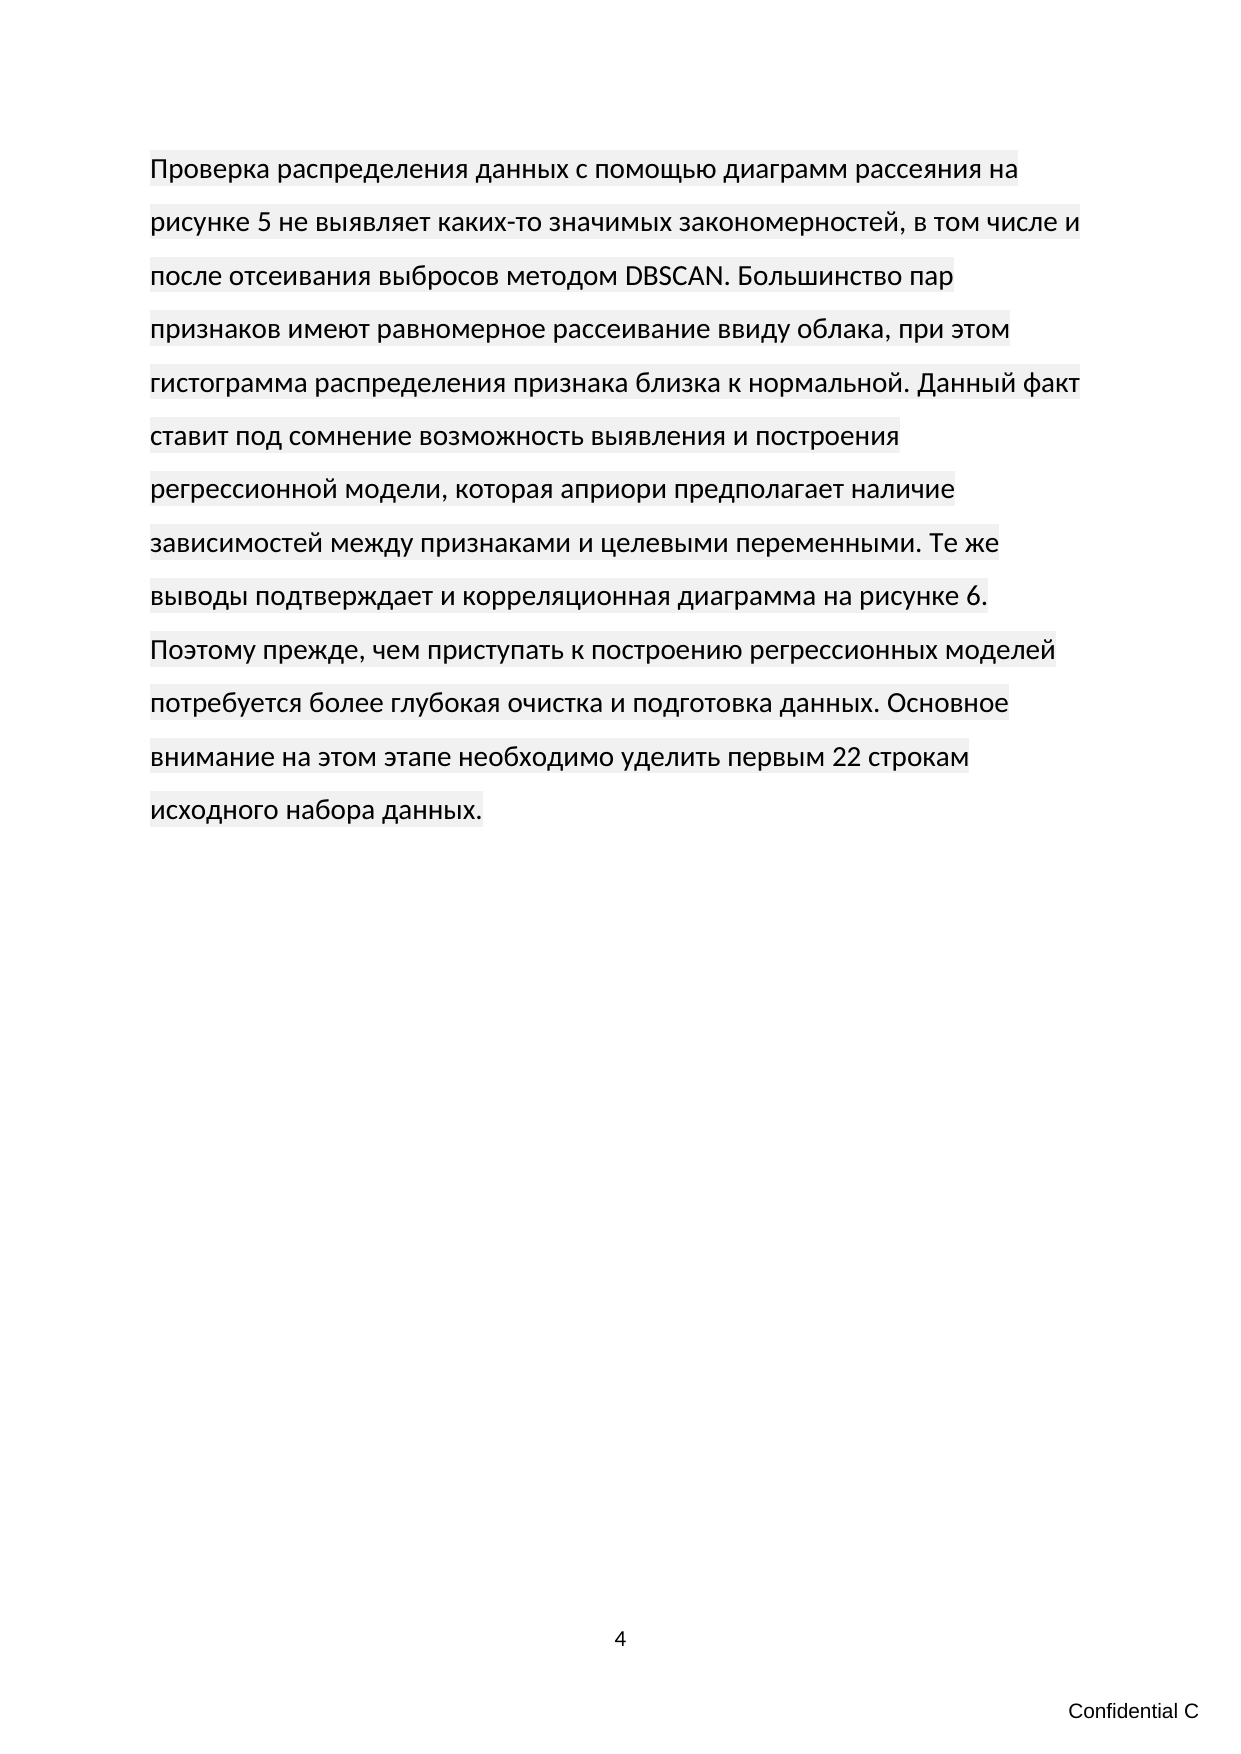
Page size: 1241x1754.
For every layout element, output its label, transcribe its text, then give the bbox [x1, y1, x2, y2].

text Проверка распределения данных с помощью диаграмм рассеяния на рисунке 5 не выявляет каких-то значимых закономерностей, в том числе и после отсеивания выбросов методом DBSCAN. Большинство пар признаков имеют равномерное рассеивание ввиду облака, при этом гистограмма распределения признака близка к нормальной. Данный факт ставит под сомнение возможность выявления и построения регрессионной модели, которая априори предполагает наличие зависимостей между признаками и целевыми переменными. Те же выводы подтверждает и корреляционная диаграмма на рисунке 6. Поэтому прежде, чем приступать к построению регрессионных моделей потребуется более глубокая очистка и подготовка данных. Основное внимание на этом этапе необходимо уделить первым 22 строкам исходного набора данных. [150, 150, 1090, 827]
